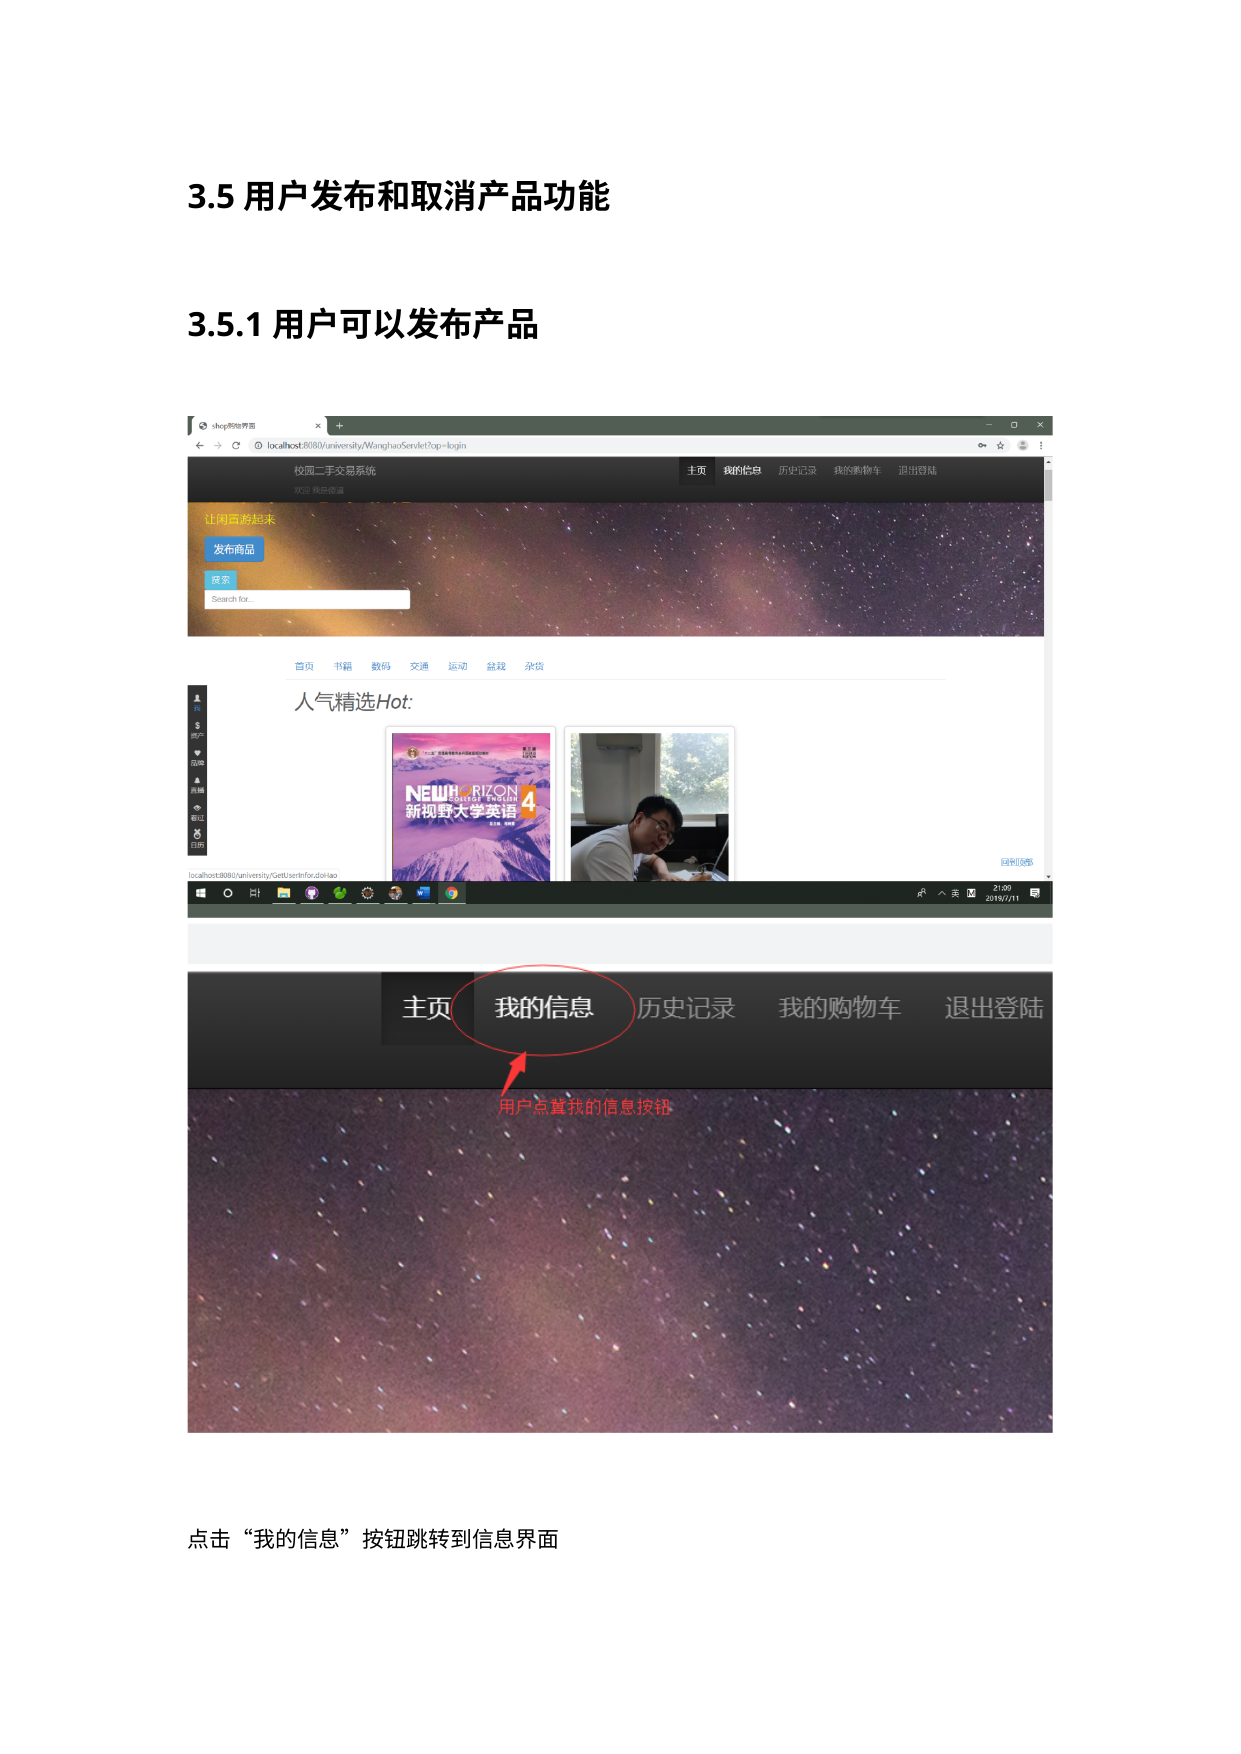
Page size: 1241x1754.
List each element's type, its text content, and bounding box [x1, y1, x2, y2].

text 点击“我的信息”按钮跳转到信息界面 [187, 1522, 1053, 1554]
subtitle 3.5.1 用户可以发布产品 [187, 289, 1053, 354]
subtitle 3.5 用户发布和取消产品功能 [187, 162, 1053, 227]
picture [187, 416, 1053, 1492]
